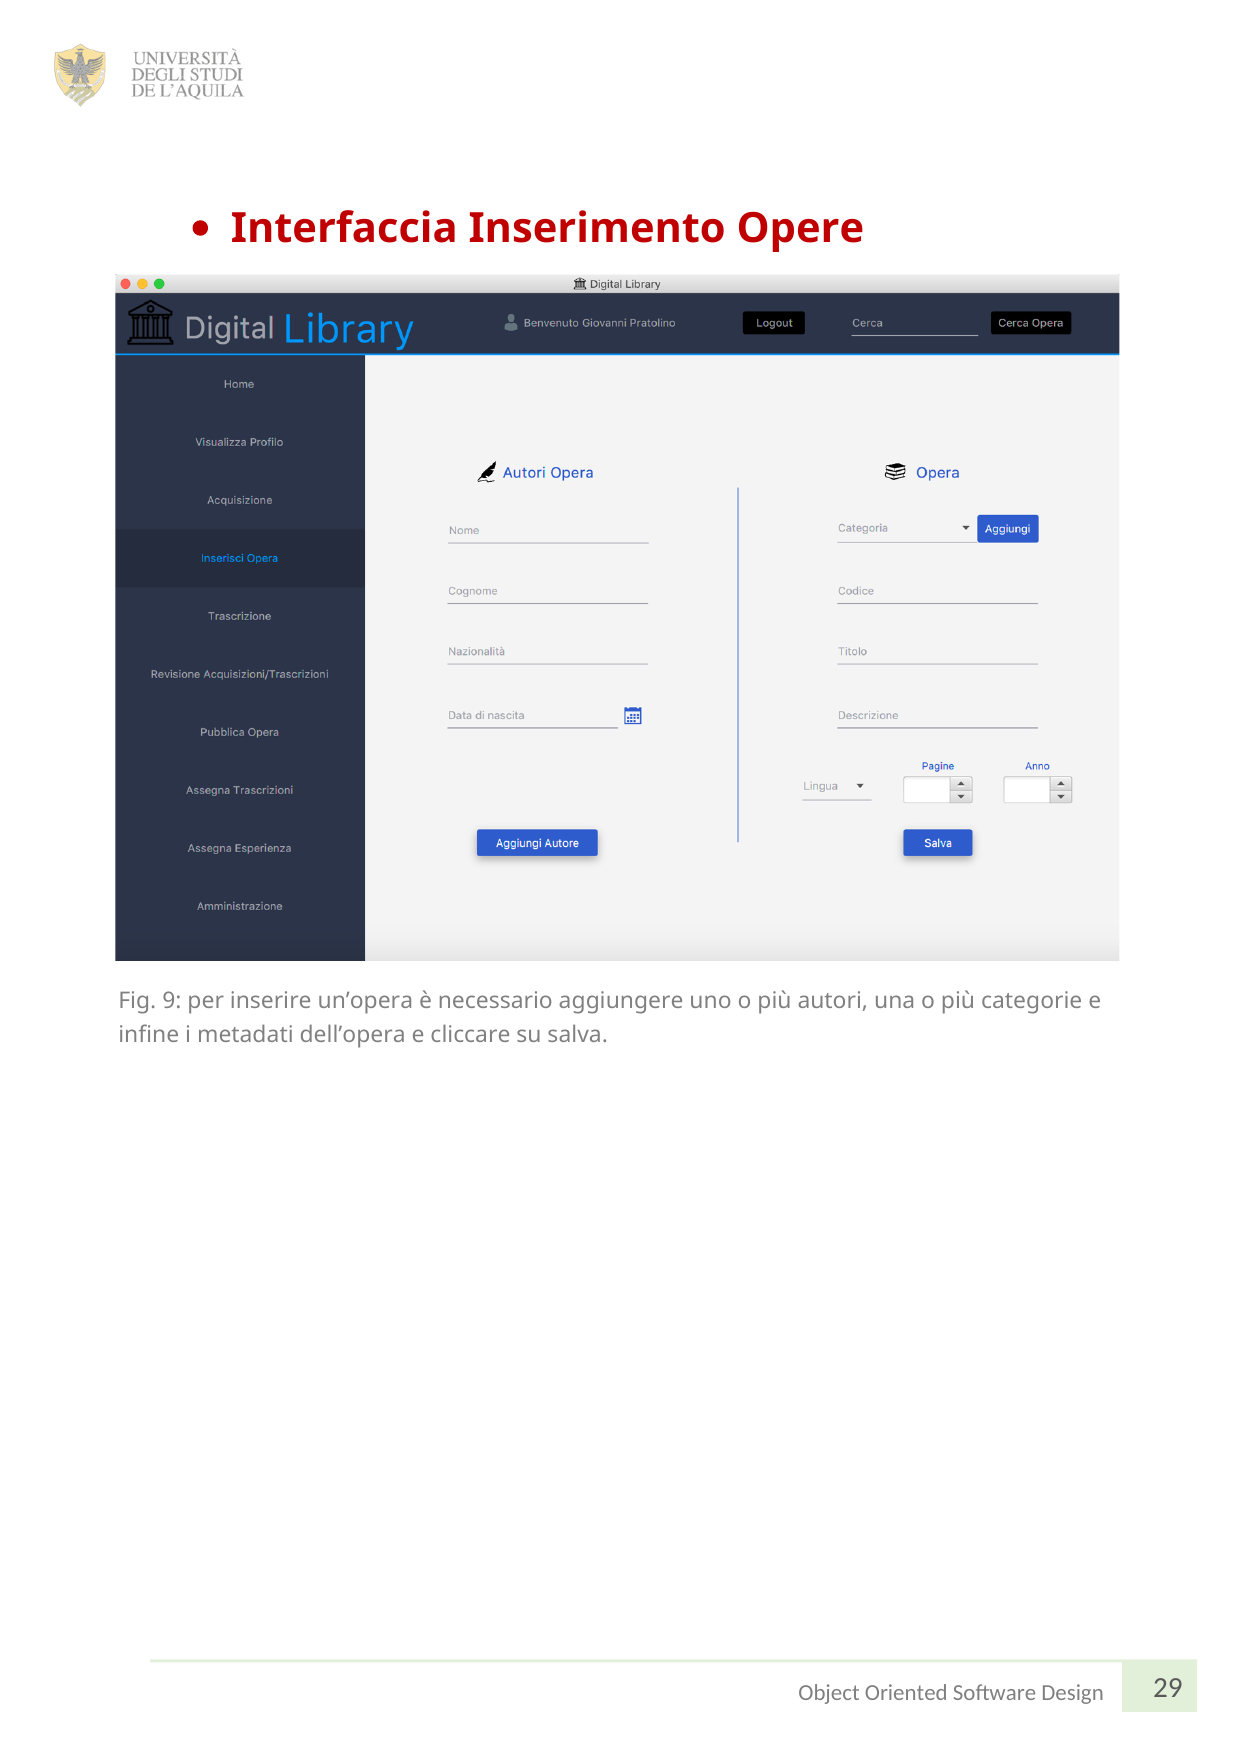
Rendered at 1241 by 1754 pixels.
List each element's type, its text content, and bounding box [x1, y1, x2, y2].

picture [33, 27, 279, 120]
list Interfaccia Inserimento Opere [193, 198, 1122, 255]
picture [115, 274, 1120, 961]
